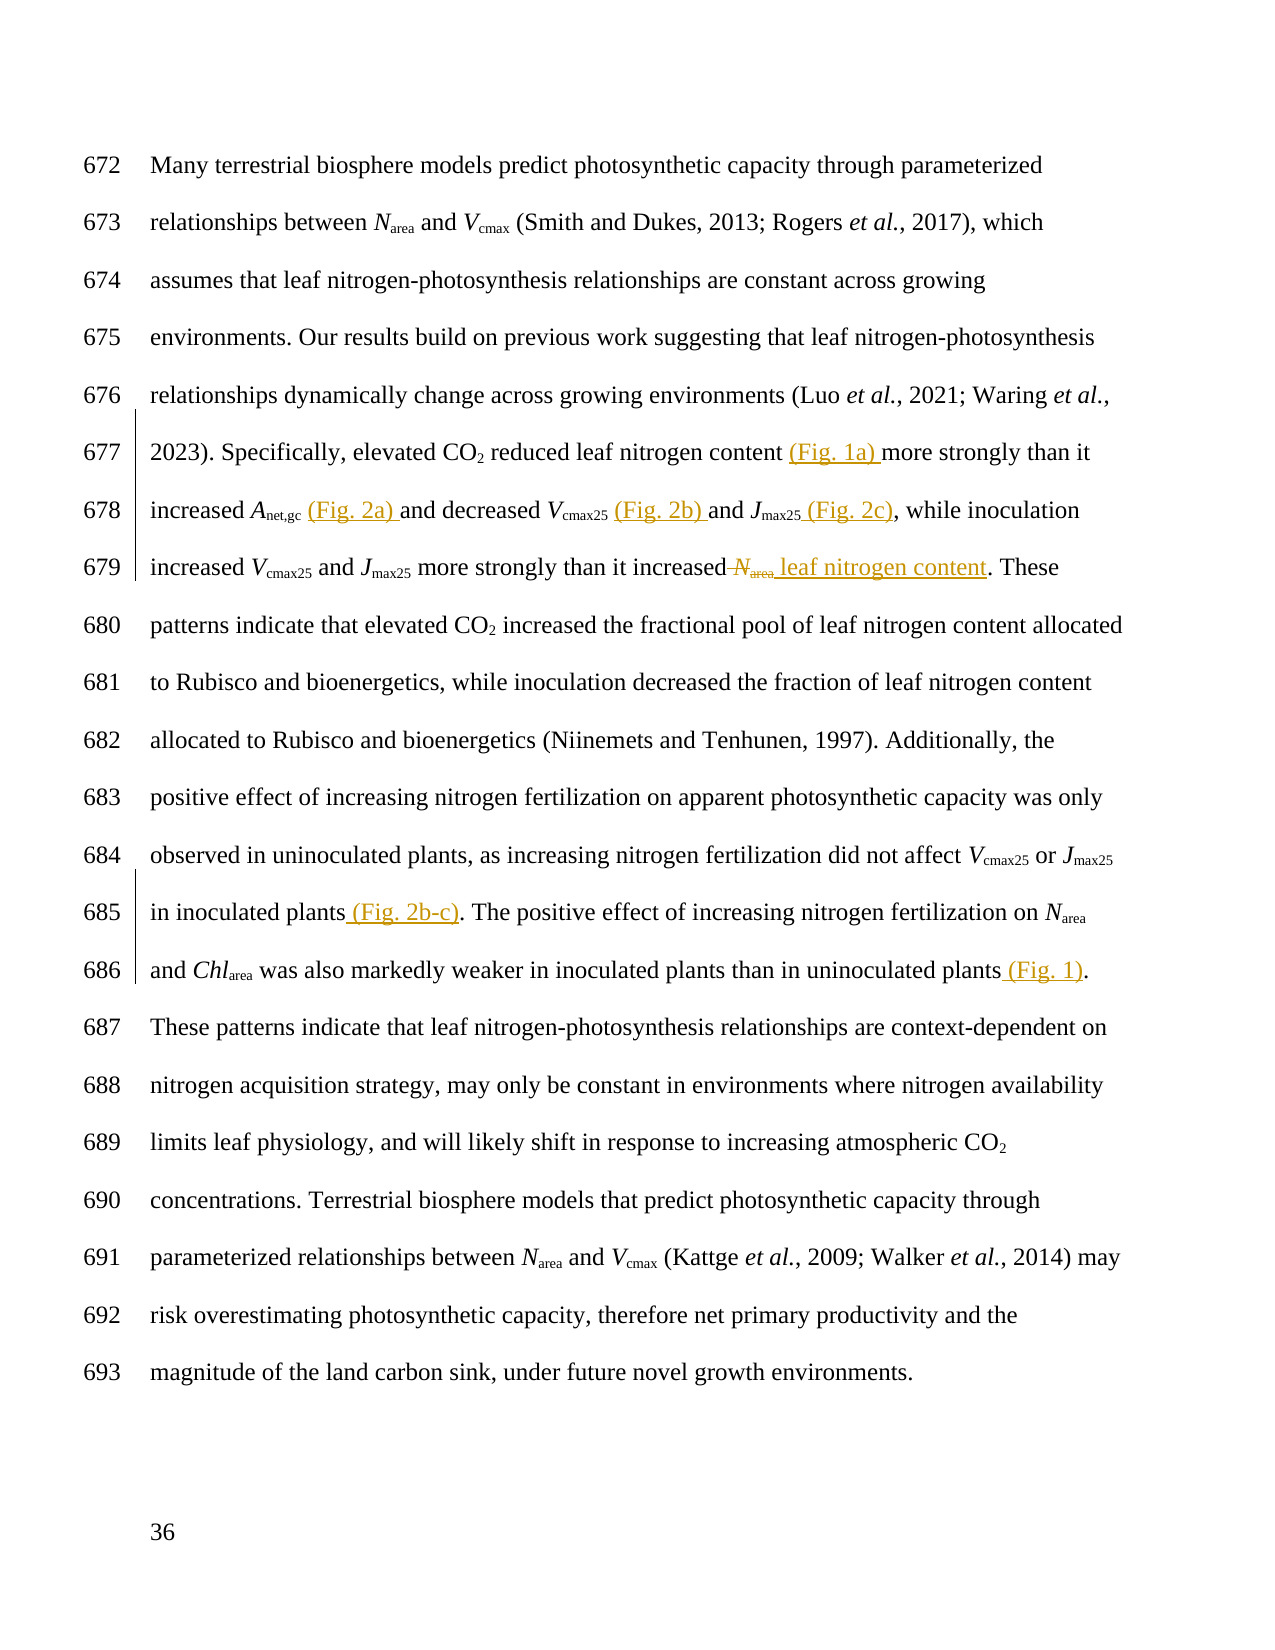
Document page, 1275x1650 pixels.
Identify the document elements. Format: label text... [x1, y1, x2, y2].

text Many terrestrial biosphere models predict photosynthetic capacity through parameterized relationships between Narea and Vcmax , which assumes that leaf nitrogen-photosynthesis relationships are constant across growing environments. Our results build on previous work suggesting that leaf nitrogen-photosynthesis relationships dynamically change across growing environments . Specifically, elevated CO2 reduced leaf nitrogen content more strongly than it increased Anet,gc and decreased Vcmax25 and Jmax25, while inoculation increased Vcmax25 and Jmax25 more strongly than it increased. These patterns indicate that elevated CO2 increased the fractional pool of leaf nitrogen content allocated to Rubisco and bioenergetics, while inoculation decreased the fraction of leaf nitrogen content allocated to Rubisco and bioenergetics . Additionally, the positive effect of increasing nitrogen fertilization on apparent photosynthetic capacity was only observed in uninoculated plants, as increasing nitrogen fertilization did not affect Vcmax25 or Jmax25 in inoculated plants. The positive effect of increasing nitrogen fertilization on Narea and Chlarea was also markedly weaker in inoculated plants than in uninoculated plants. These patterns indicate that leaf nitrogen-photosynthesis relationships are context-dependent on nitrogen acquisition strategy, may only be constant in environments where nitrogen availability limits leaf physiology, and will likely shift in response to increasing atmospheric CO2 concentrations. Terrestrial biosphere models that predict photosynthetic capacity through parameterized relationships between Narea and Vcmax may risk overestimating photosynthetic capacity, therefore net primary productivity and the magnitude of the land carbon sink, under future novel growth environments. [150, 150, 1125, 1386]
